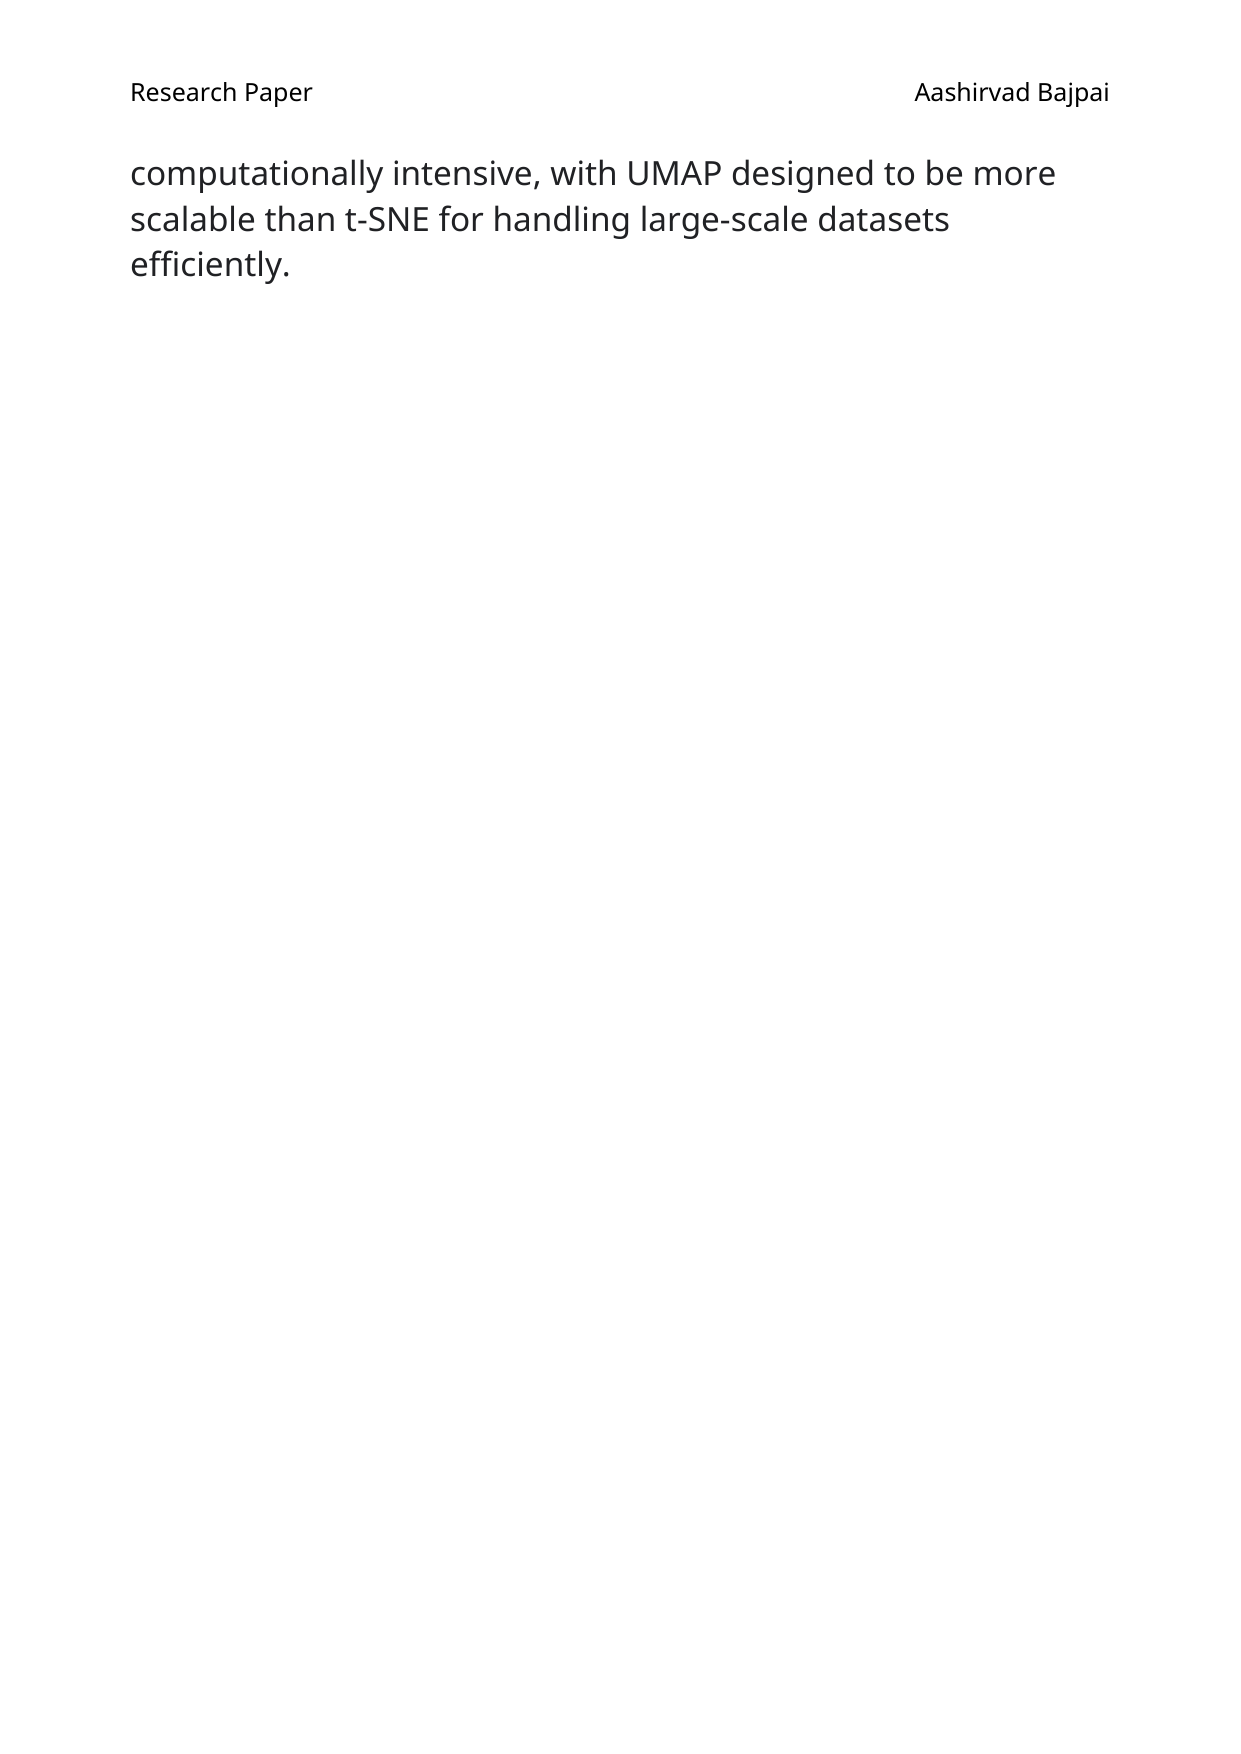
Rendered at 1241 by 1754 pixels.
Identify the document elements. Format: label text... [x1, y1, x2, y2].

text computationally intensive, with UMAP designed to be more scalable than t-SNE for handling large-scale datasets efficiently. [291, 150, 1110, 286]
